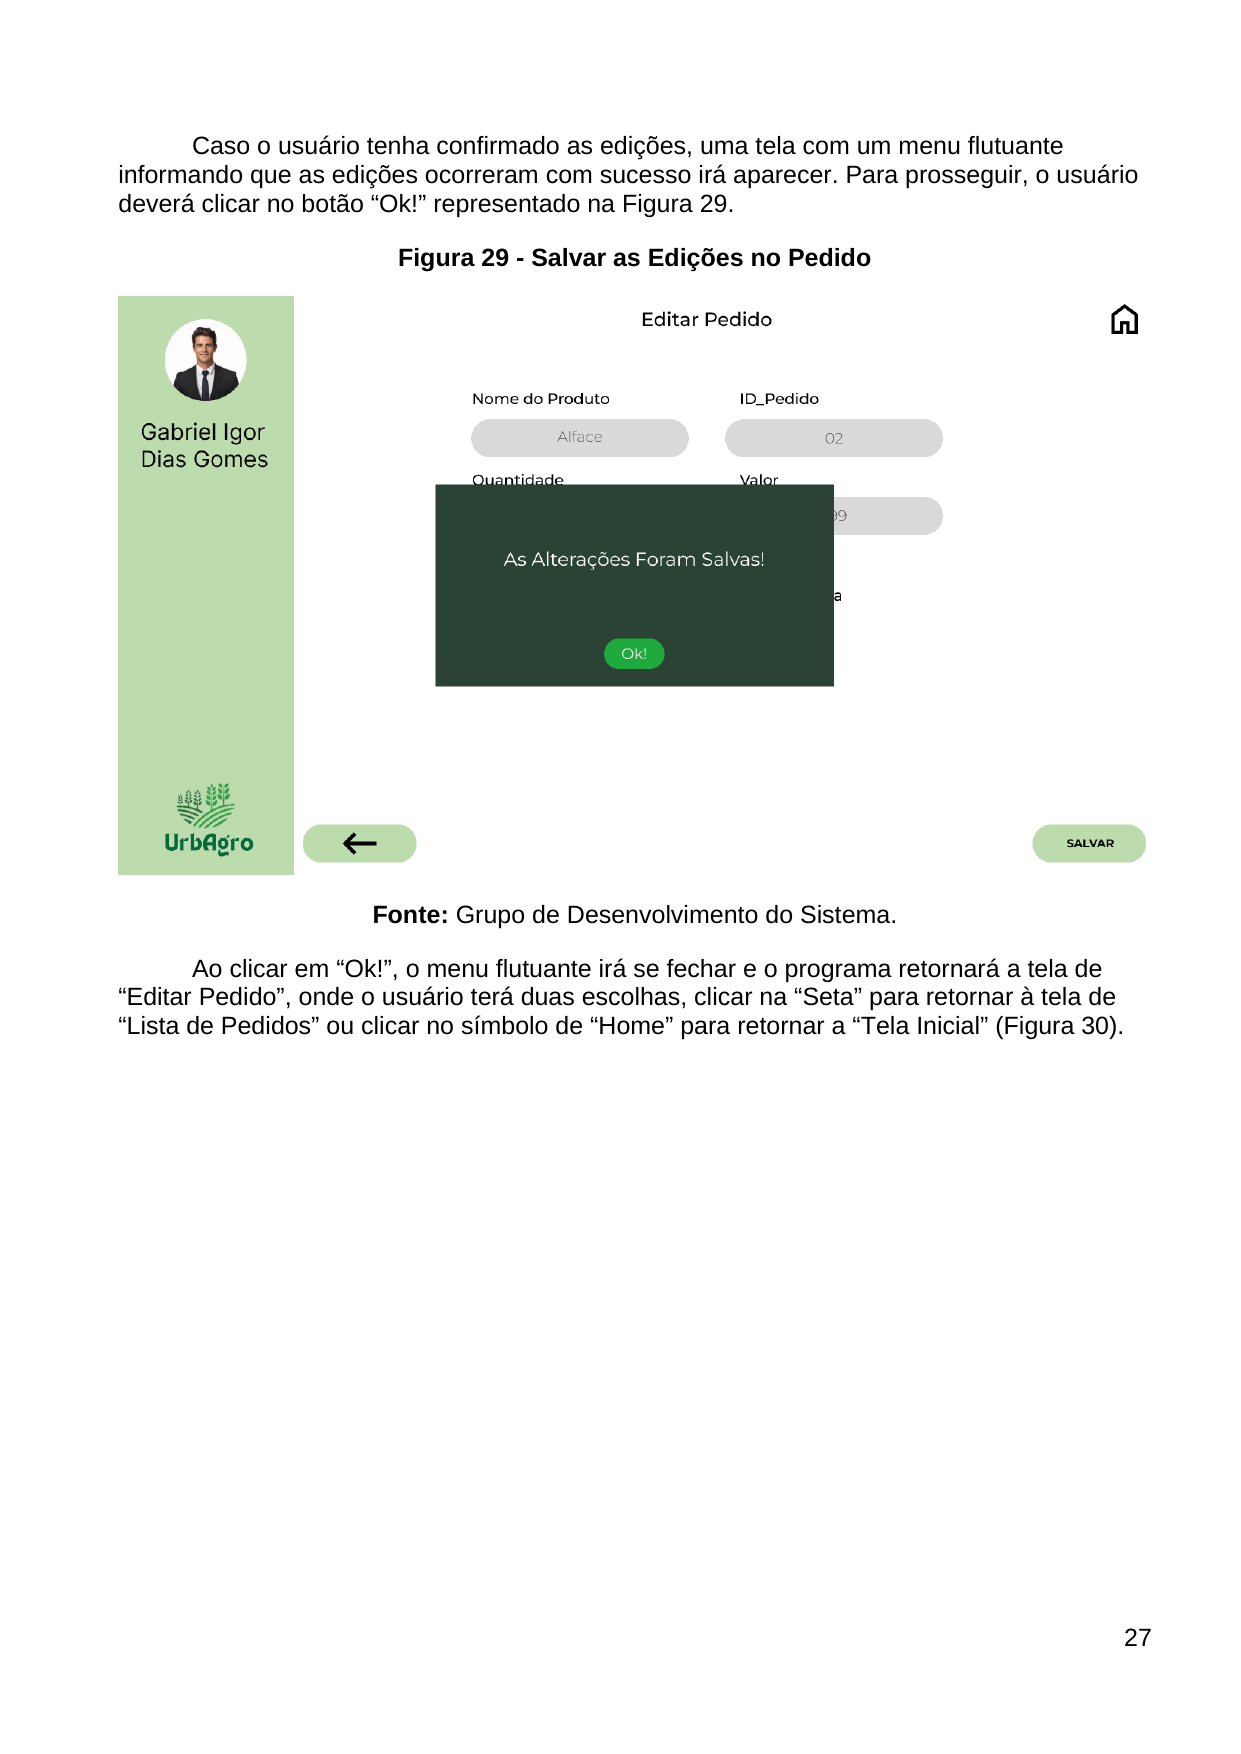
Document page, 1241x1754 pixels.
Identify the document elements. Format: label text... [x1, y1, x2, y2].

text Fonte: Grupo de Desenvolvimento do Sistema. [118, 900, 1152, 929]
text Ao clicar em “Ok!”, o menu flutuante irá se fechar e o programa retornará a tela de “Editar Pedido”, onde o usuário terá duas escolhas, clicar na “Seta” para retornar à tela de “Lista de Pedidos” ou clicar no símbolo de “Home” para retornar a “Tela Inicial” (Figura 30). [118, 954, 1152, 1040]
text Figura 29 - Salvar as Edições no Pedido [118, 243, 1152, 271]
picture [118, 296, 1152, 875]
text Caso o usuário tenha confirmado as edições, uma tela com um menu flutuante informando que as edições ocorreram com sucesso irá aparecer. Para prosseguir, o usuário deverá clicar no botão “Ok!” representado na Figura 29. [118, 131, 1152, 218]
